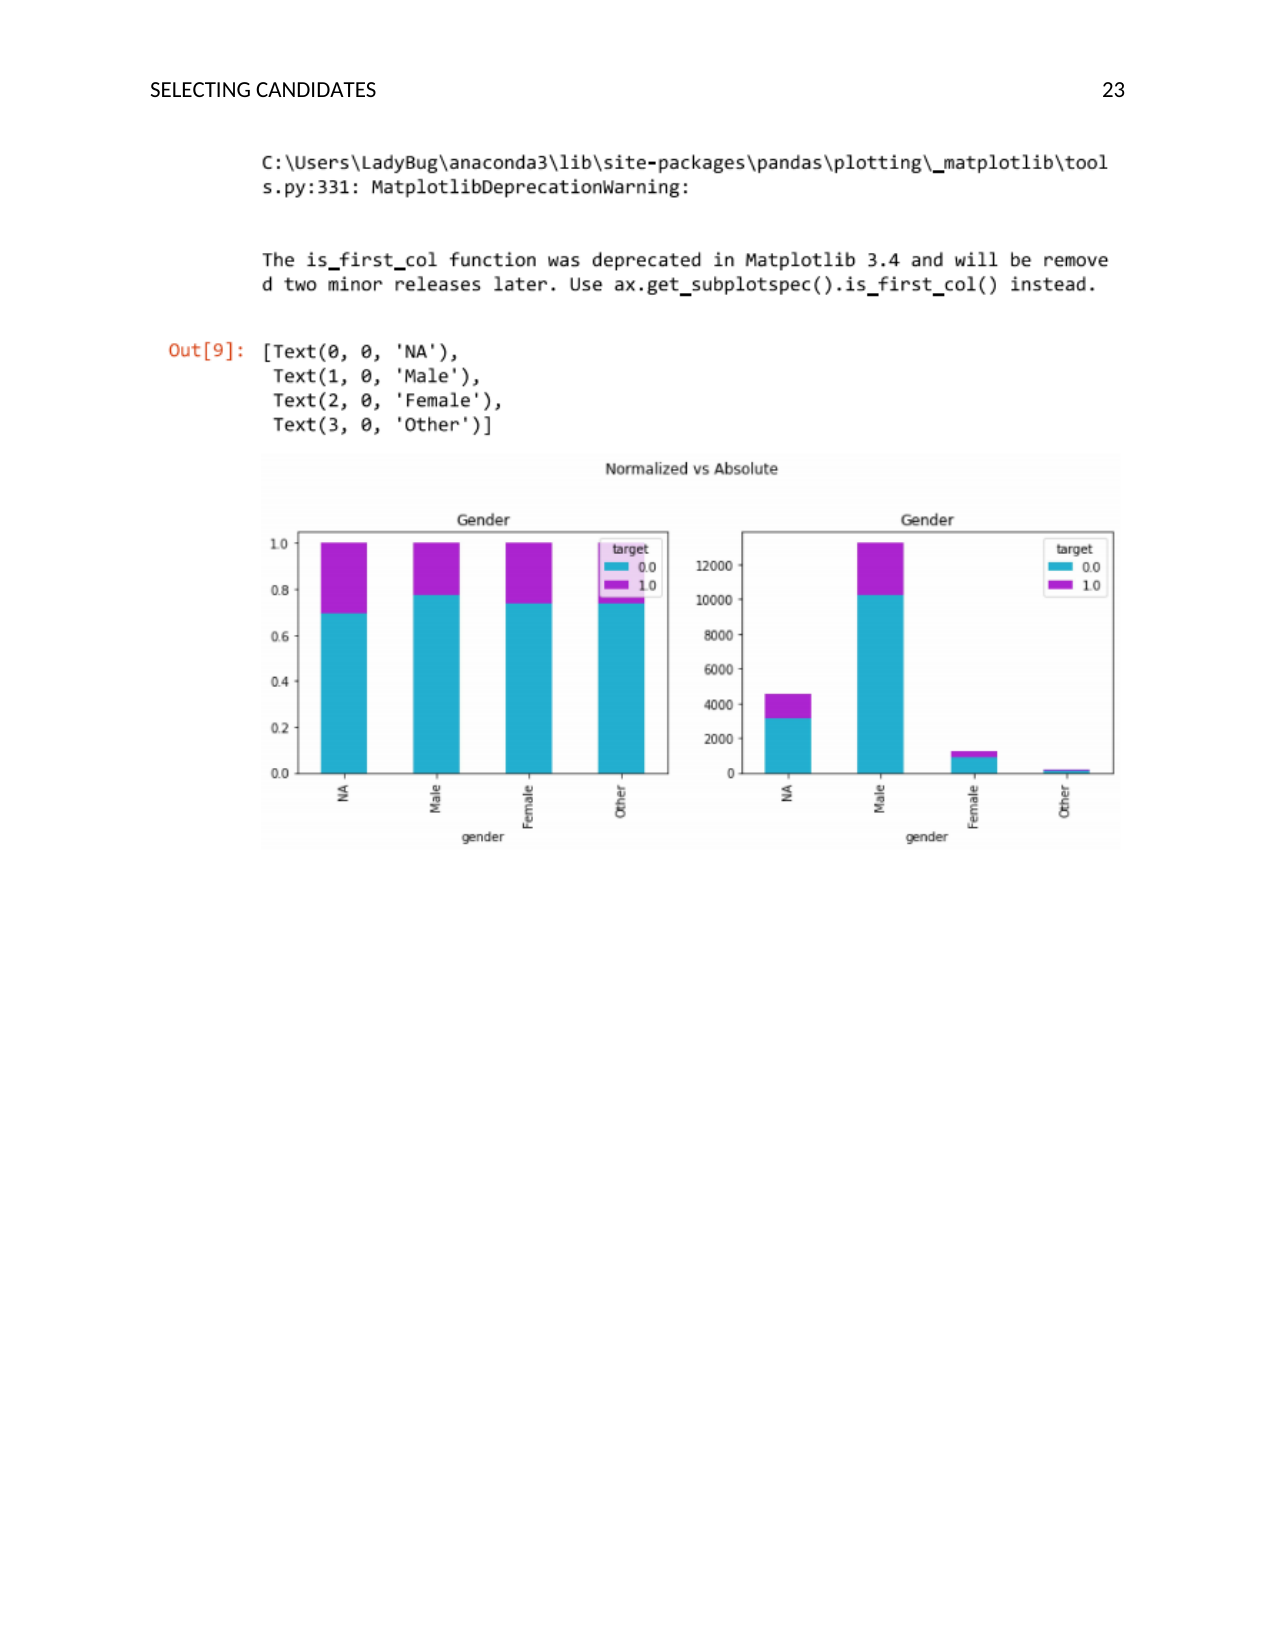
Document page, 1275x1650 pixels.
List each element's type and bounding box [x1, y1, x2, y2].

picture [150, 150, 1125, 850]
